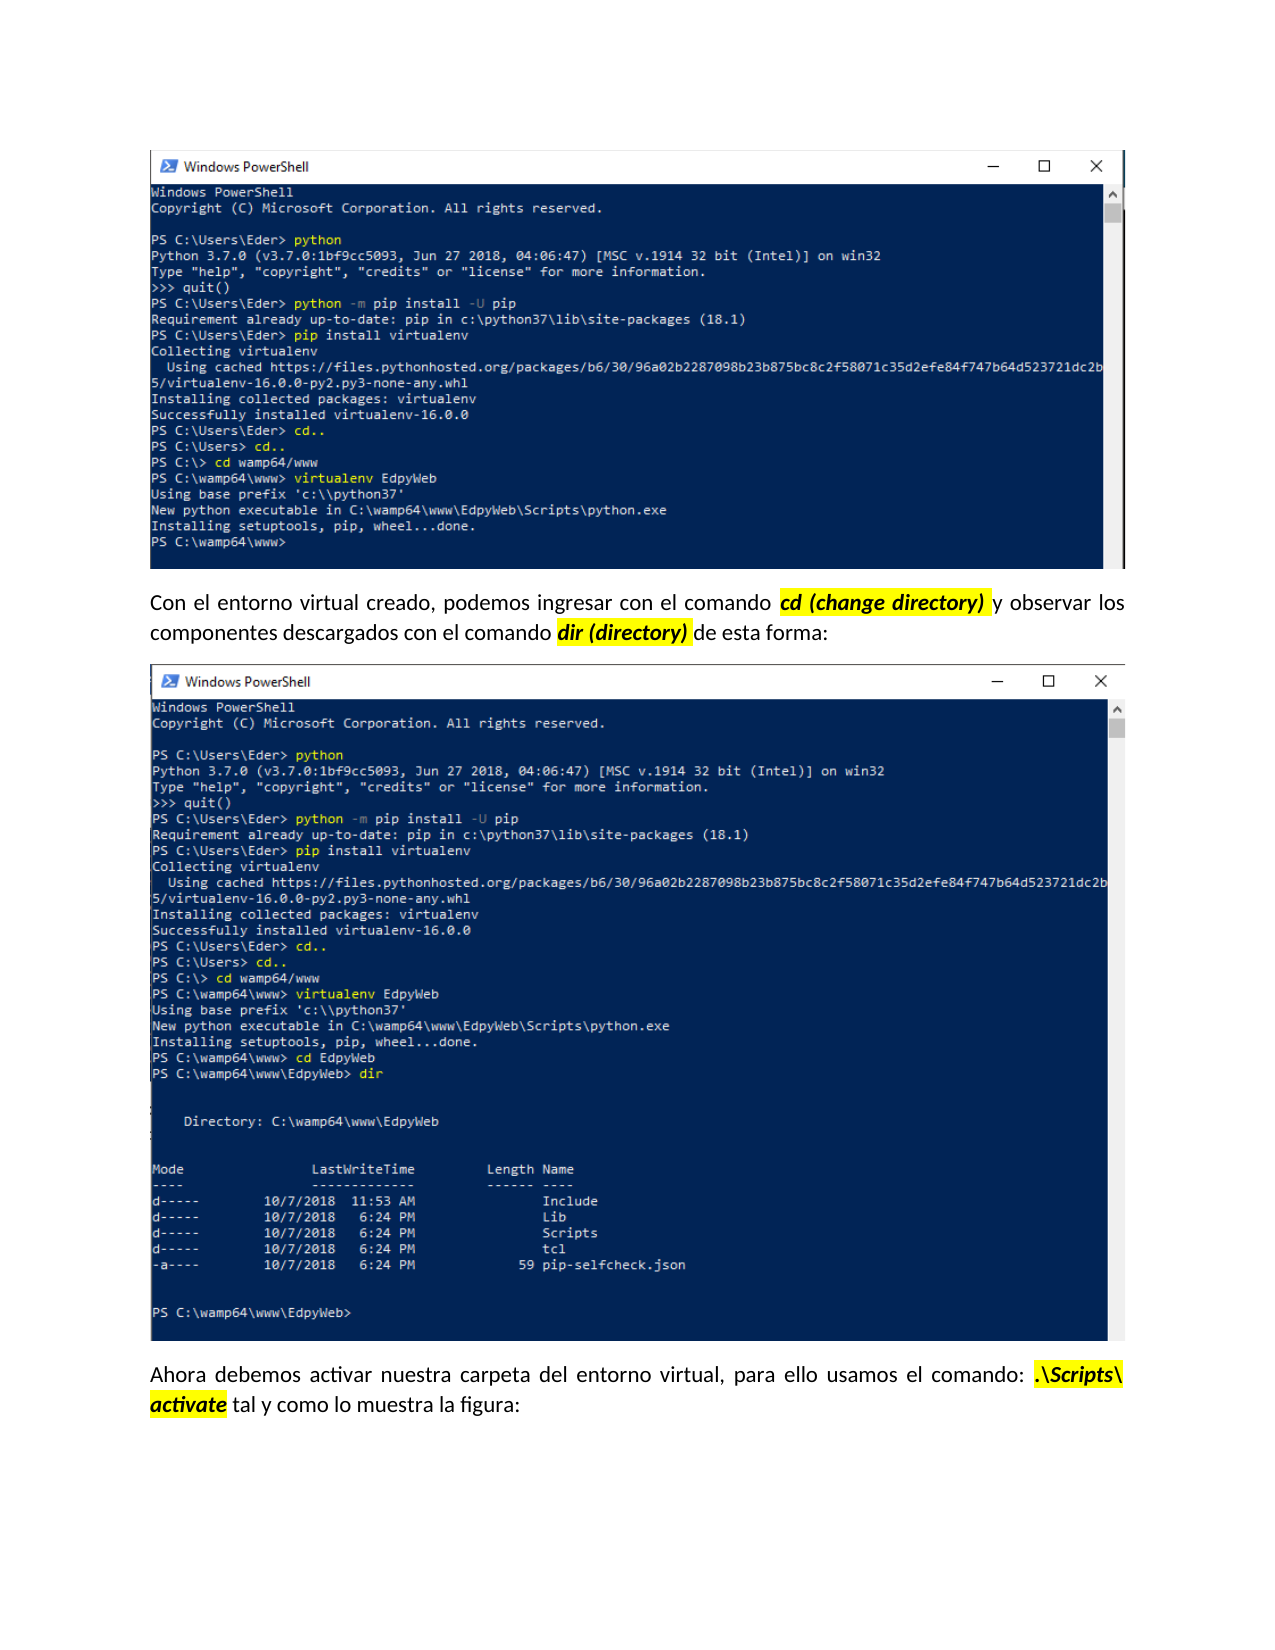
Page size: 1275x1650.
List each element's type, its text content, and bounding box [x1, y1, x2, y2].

text Con el entorno virtual creado, podemos ingresar con el comando cd (change directory) y observar los componentes descargados con el comando dir (directory) de esta forma: [150, 588, 1125, 646]
text Ahora debemos activar nuestra carpeta del entorno virtual, para ello usamos el comando: .\Scripts\activate tal y como lo muestra la figura: [150, 1360, 1125, 1418]
picture [150, 664, 1125, 1341]
picture [150, 150, 1125, 569]
